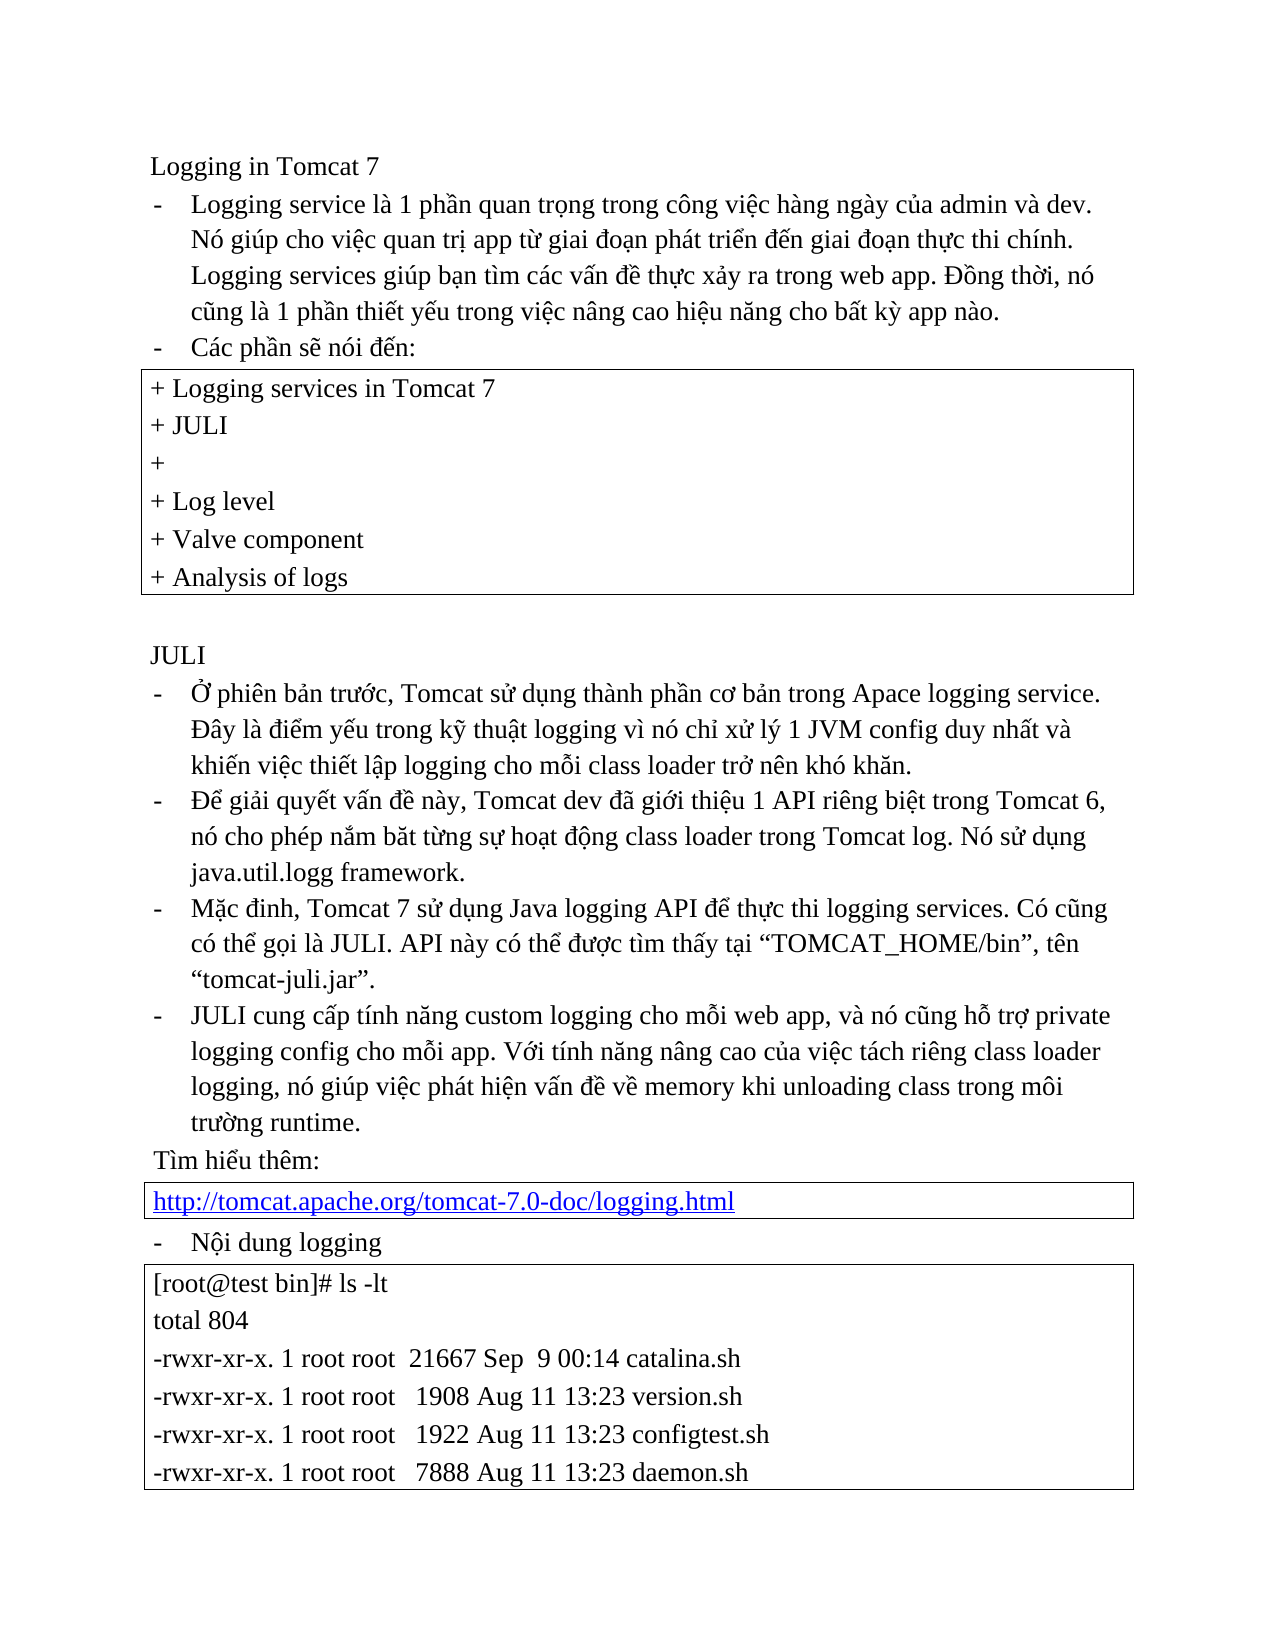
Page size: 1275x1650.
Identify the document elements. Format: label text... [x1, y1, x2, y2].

text Logging in Tomcat 7 [150, 150, 1125, 181]
text + Logging services in Tomcat 7 [142, 370, 1133, 403]
list Logging service là 1 phần quan trọng trong công việc hàng ngày của admin và dev. Nó giúp cho việc quan trị app từ giai đoạn phát triển đến giai đoạn thực thi chính. Logging services giúp bạn tìm các vấn đề thực xảy ra trong web app. Đồng thời, nó cũng là 1 phần thiết yếu trong việc nâng cao hiệu năng cho bất kỳ app nào. [153, 188, 1125, 326]
text + JULI [142, 406, 1133, 441]
list Để giải quyết vấn đề này, Tomcat dev đã giới thiệu 1 API riêng biệt trong Tomcat 6, nó cho phép nắm băt từng sự hoạt động class loader trong Tomcat log. Nó sử dụng java.util.logg framework. [153, 784, 1125, 887]
text -rwxr-xr-x. 1 root root 7888 Aug 11 13:23 daemon.sh [145, 1453, 1133, 1489]
text http://tomcat.apache.org/tomcat-7.0-doc/logging.html [145, 1183, 1133, 1218]
text JULI [150, 639, 1125, 671]
text [root@test bin]# ls -lt [145, 1265, 1133, 1298]
text total 804 [145, 1301, 1133, 1336]
list Ở phiên bản trước, Tomcat sử dụng thành phần cơ bản trong Apace logging service. Đây là điểm yếu trong kỹ thuật logging vì nó chỉ xử lý 1 JVM config duy nhất và khiến việc thiết lập logging cho mỗi class loader trở nên khó khăn. [153, 677, 1125, 780]
text + Analysis of logs [142, 558, 1133, 594]
text Tìm hiểu thêm: [153, 1144, 1125, 1175]
text -rwxr-xr-x. 1 root root 21667 Sep 9 00:14 catalina.sh [145, 1339, 1133, 1373]
list Các phần sẽ nói đến: [153, 331, 1125, 362]
list Mặc đinh, Tomcat 7 sử dụng Java logging API để thực thi logging services. Có cũng có thể gọi là JULI. API này có thể được tìm thấy tại “TOMCAT_HOME/bin”, tên “tomcat-juli.jar”. [153, 892, 1125, 994]
list JULI cung cấp tính năng custom logging cho mỗi web app, và nó cũng hỗ trợ private logging config cho mỗi app. Với tính năng nâng cao của việc tách riêng class loader logging, nó giúp việc phát hiện vấn đề về memory khi unloading class trong môi trường runtime. [153, 999, 1125, 1137]
text -rwxr-xr-x. 1 root root 1908 Aug 11 13:23 version.sh [145, 1377, 1133, 1411]
list Nội dung logging [153, 1226, 1125, 1257]
text + Valve component [142, 520, 1133, 554]
text + [142, 444, 1133, 478]
text + Log level [142, 482, 1133, 516]
text -rwxr-xr-x. 1 root root 1922 Aug 11 13:23 configtest.sh [145, 1415, 1133, 1449]
